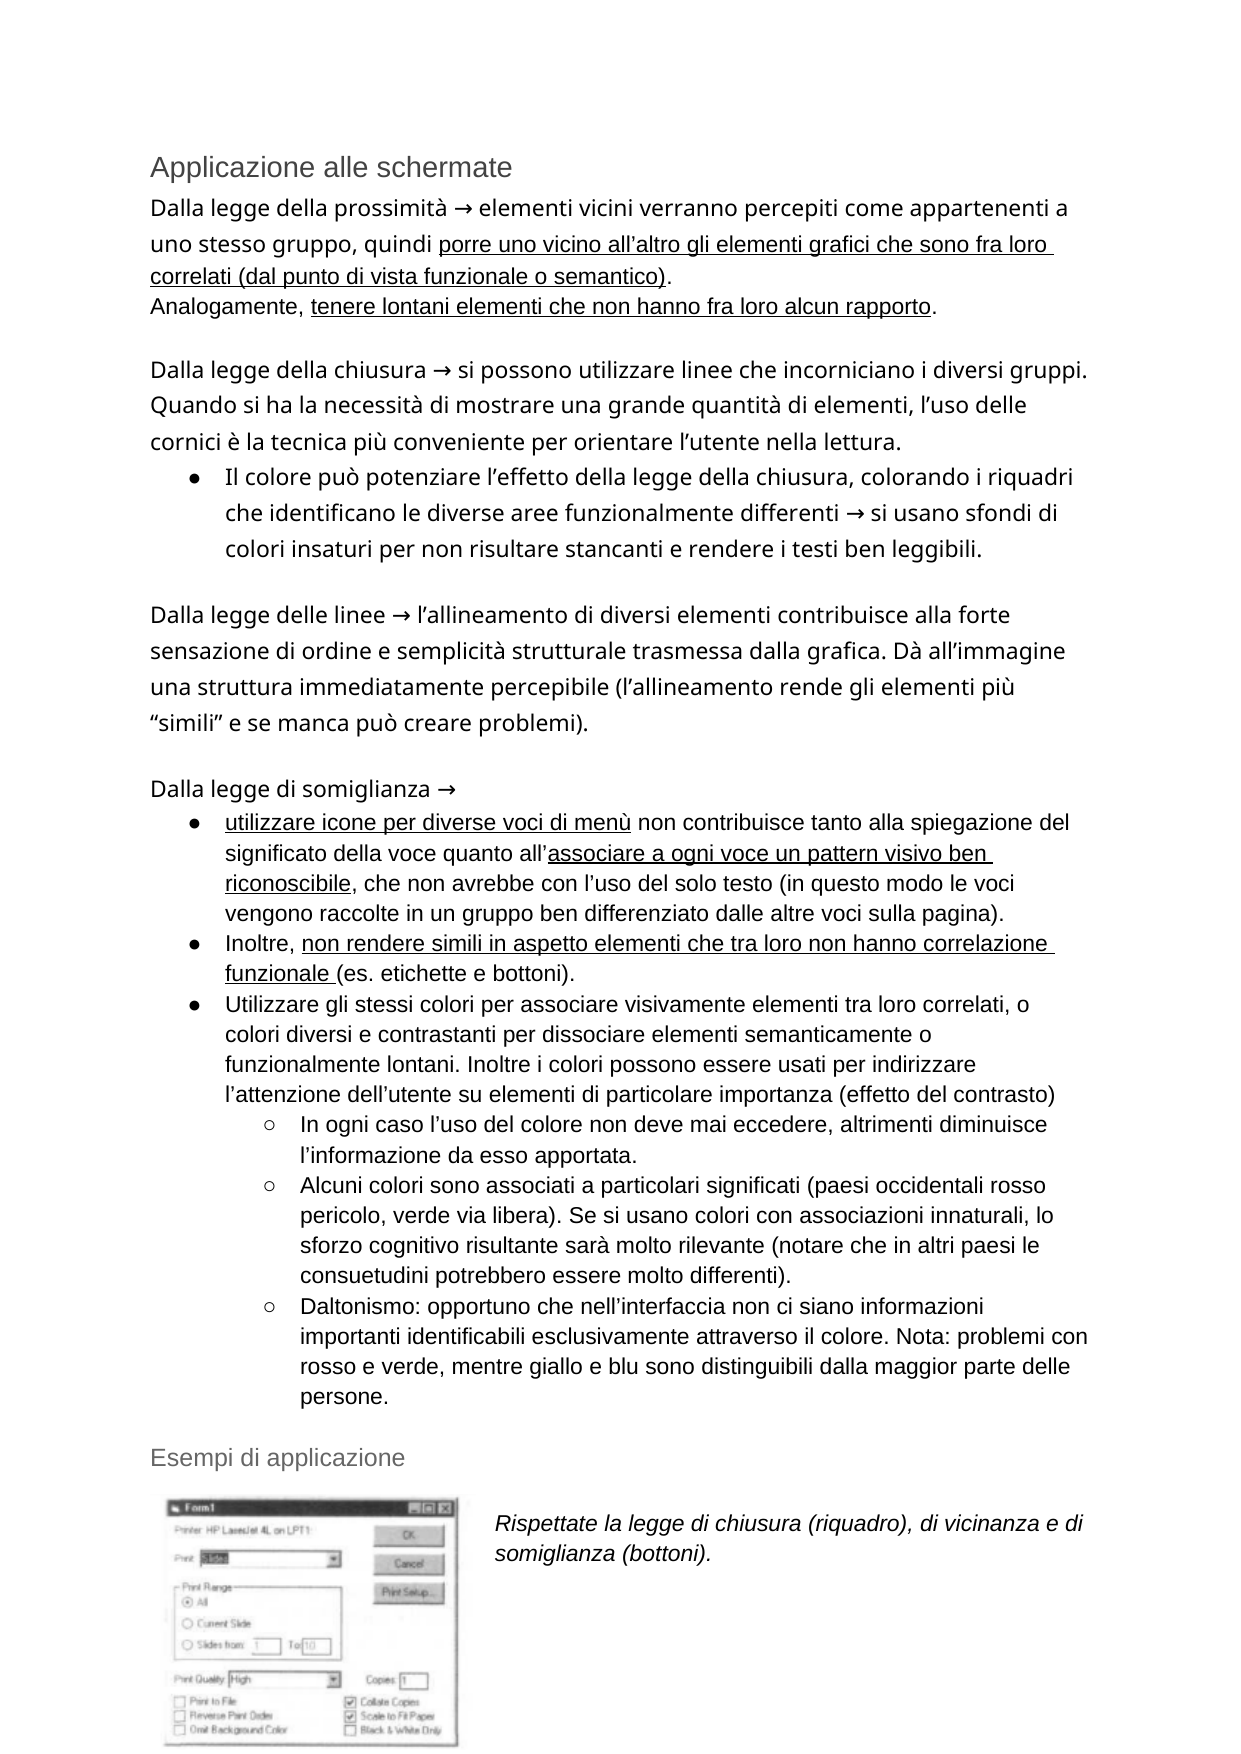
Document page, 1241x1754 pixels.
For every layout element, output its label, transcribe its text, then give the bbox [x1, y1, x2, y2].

list Daltonismo: opportuno che nell’interfaccia non ci siano informazioni importanti identificabili esclusivamente attraverso il colore. Nota: problemi con rosso e verde, mentre giallo e blu sono distinguibili dalla maggior parte delle persone. [262, 1293, 1090, 1409]
list In ogni caso l’uso del colore non deve mai eccedere, altrimenti diminuisce l’informazione da esso apportata. [262, 1111, 1090, 1168]
text Dalla legge della prossimità → elementi vicini verranno percepiti come appartenenti a uno stesso gruppo, quindi porre uno vicino all’altro gli elementi grafici che sono fra loro correlati (dal punto di vista funzionale o semantico). [150, 192, 1090, 289]
list Utilizzare gli stessi colori per associare visivamente elementi tra loro correlati, o colori diversi e contrastanti per dissociare elementi semanticamente o funzionalmente lontani. Inoltre i colori possono essere usati per indirizzare l’attenzione dell’utente su elementi di particolare importanza (effetto del contrasto) [187, 991, 1090, 1107]
picture [150, 1494, 476, 1754]
text Dalla legge di somiglianza → [150, 773, 1090, 804]
subtitle Applicazione alle schermate [150, 150, 1090, 183]
text Dalla legge delle linee → l’allineamento di diversi elementi contribuisce alla forte sensazione di ordine e semplicità strutturale trasmessa dalla grafica. Dà all’immagine una struttura immediatamente percepibile (l’allineamento rende gli elementi più “simili” e se manca può creare problemi). [150, 599, 1090, 738]
text Analogamente, tenere lontani elementi che non hanno fra loro alcun rapporto. [150, 293, 1090, 319]
list Inoltre, non rendere simili in aspetto elementi che tra loro non hanno correlazione funzionale (es. etichette e bottoni). [187, 930, 1090, 987]
text Rispettate la legge di chiusura (riquadro), di vicinanza e di somiglianza (bottoni). [476, 1510, 1090, 1566]
text Dalla legge della chiusura → si possono utilizzare linee che incorniciano i diversi gruppi. Quando si ha la necessità di mostrare una grande quantità di elementi, l’uso delle cornici è la tecnica più conveniente per orientare l’utente nella lettura. [150, 353, 1090, 457]
list utilizzare icone per diverse voci di menù non contribuisce tanto alla spiegazione del significato della voce quanto all’associare a ogni voce un pattern visivo ben riconoscibile, che non avrebbe con l’uso del solo testo (in questo modo le voci vengono raccolte in un gruppo ben differenziato dalle altre voci sulla pagina). [187, 809, 1090, 926]
list Il colore può potenziare l’effetto della legge della chiusura, colorando i riquadri che identificano le diverse aree funzionalmente differenti → si usano sfondi di colori insaturi per non risultare stancanti e rendere i testi ben leggibili. [187, 461, 1090, 564]
subtitle Esempi di applicazione [150, 1443, 1090, 1471]
list Alcuni colori sono associati a particolari significati (paesi occidentali rosso pericolo, verde via libera). Se si usano colori con associazioni innaturali, lo sforzo cognitivo risultante sarà molto rilevante (notare che in altri paesi le consuetudini potrebbero essere molto differenti). [262, 1172, 1090, 1289]
